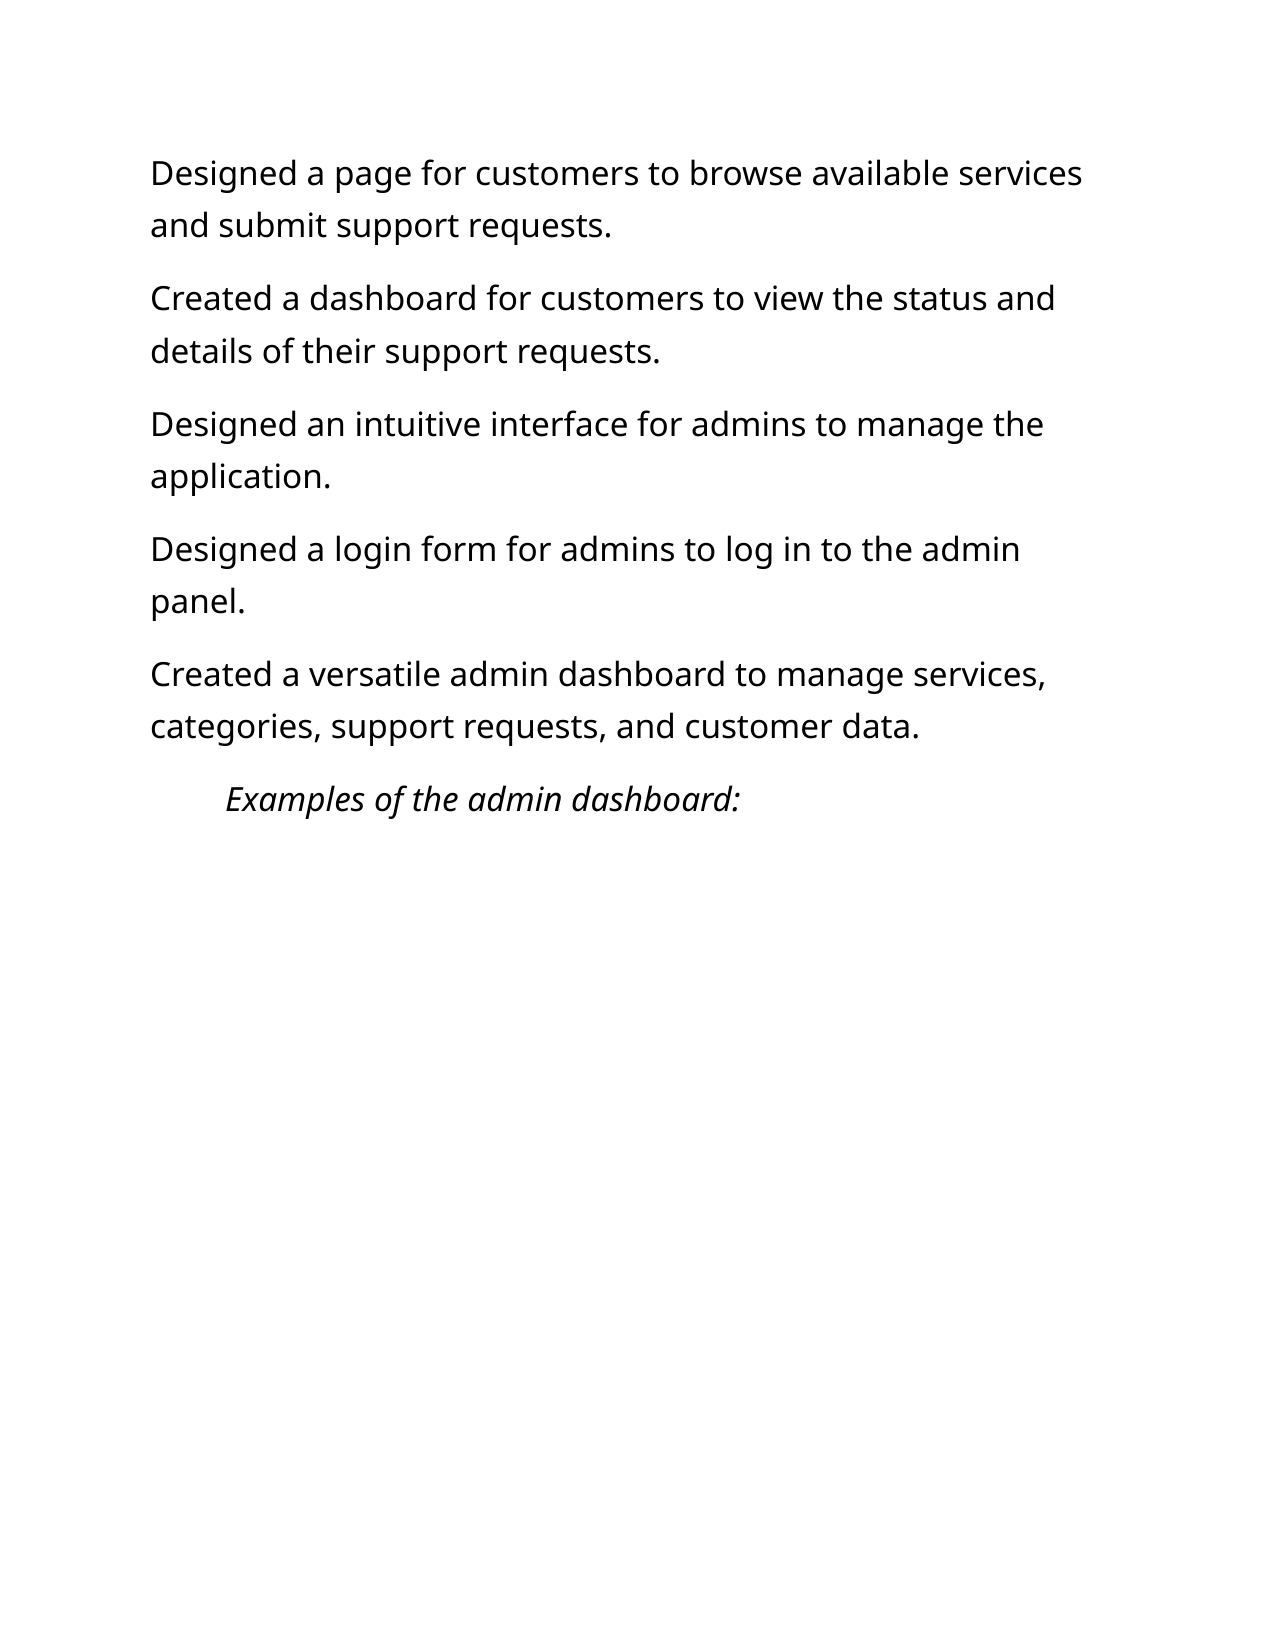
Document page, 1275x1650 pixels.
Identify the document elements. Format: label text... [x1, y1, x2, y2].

list Examples of the admin dashboard: [175, 776, 1125, 821]
